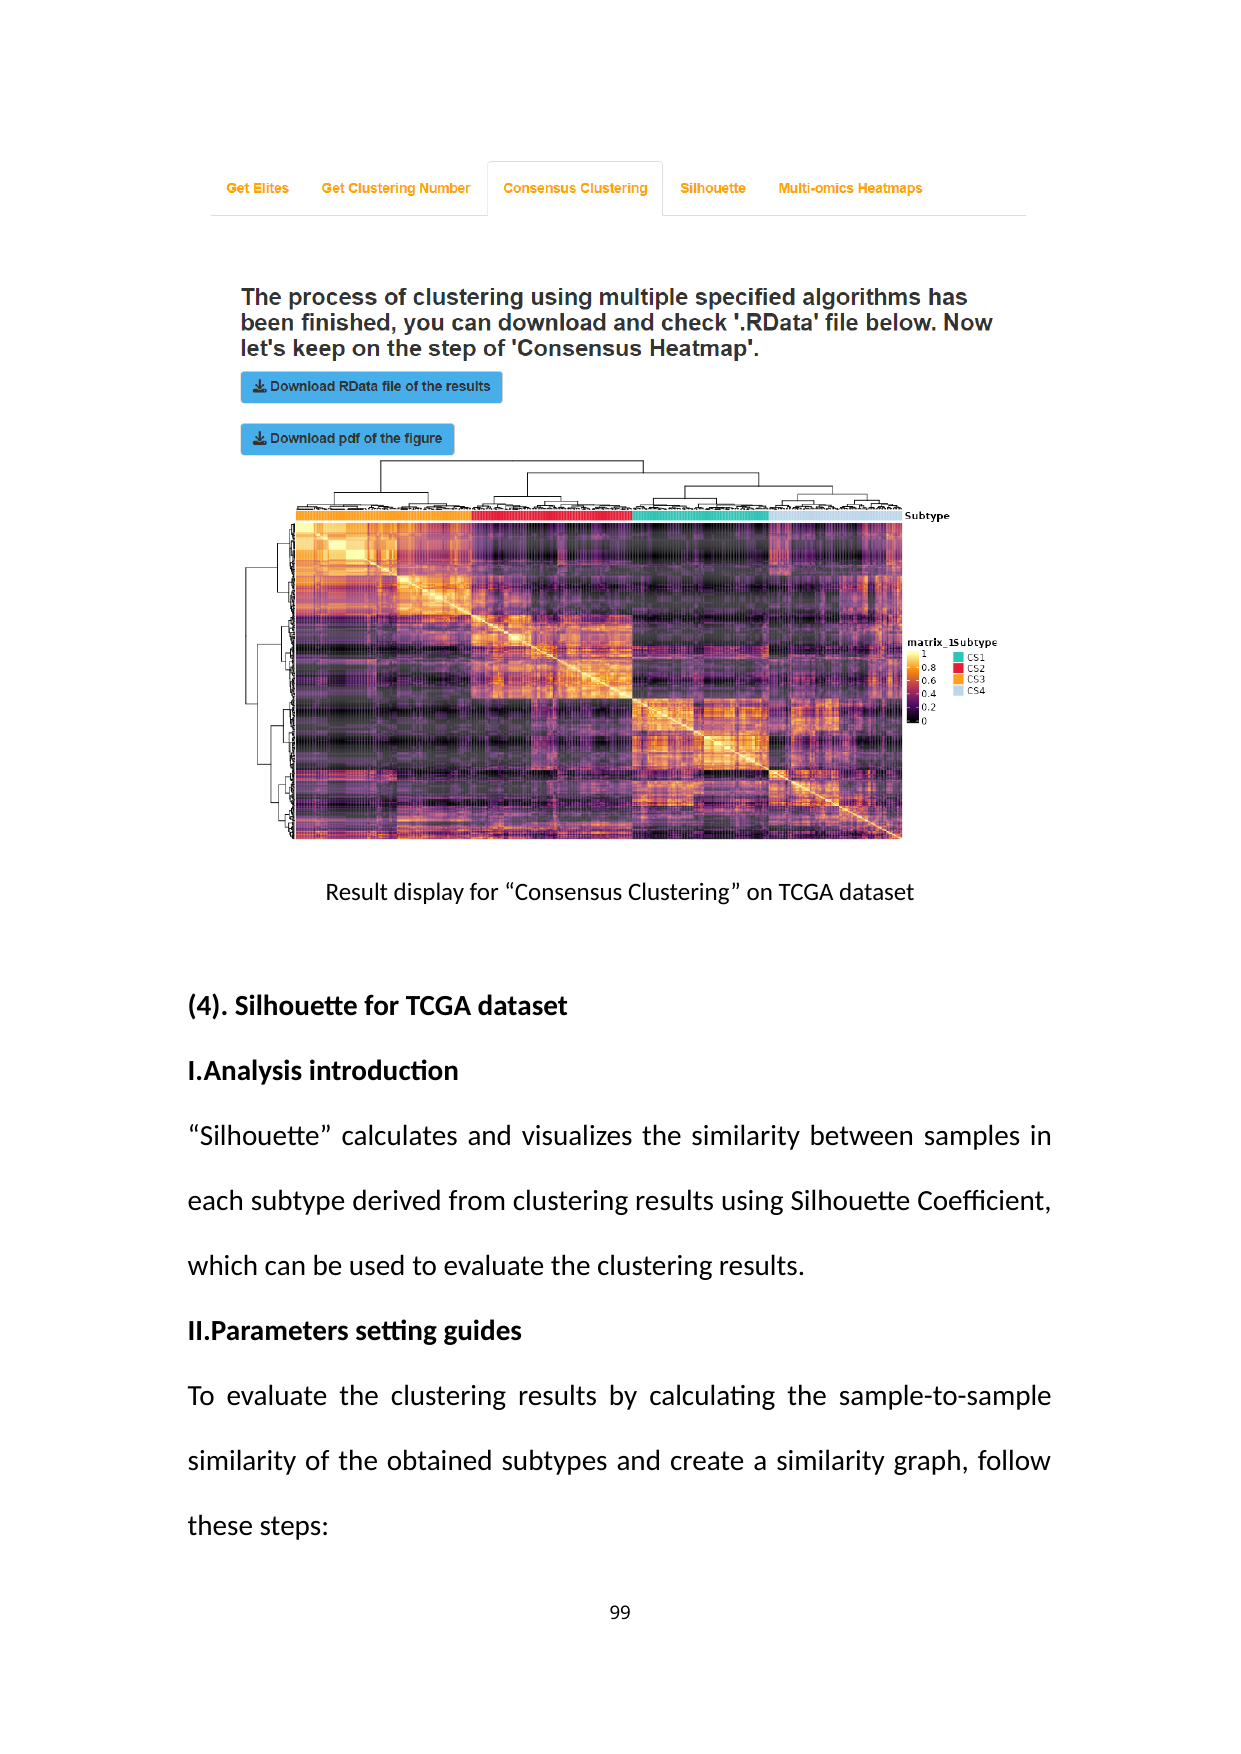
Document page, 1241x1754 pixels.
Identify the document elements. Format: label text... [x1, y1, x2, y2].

subtitle (4). Silhouette for TCGA dataset [187, 972, 1053, 1037]
subtitle II.Parameters setting guides [187, 1297, 1053, 1362]
subtitle I.Analysis introduction [187, 1037, 1053, 1102]
text “Silhouette” calculates and visualizes the similarity between samples in each subtype derived from clustering results using Silhouette Coefficient, which can be used to evaluate the clustering results. [187, 1102, 1053, 1297]
text To evaluate the clustering results by calculating the sample-to-sample similarity of the obtained subtypes and create a similarity graph, follow these steps: [187, 1362, 1053, 1557]
picture [209, 159, 1031, 847]
